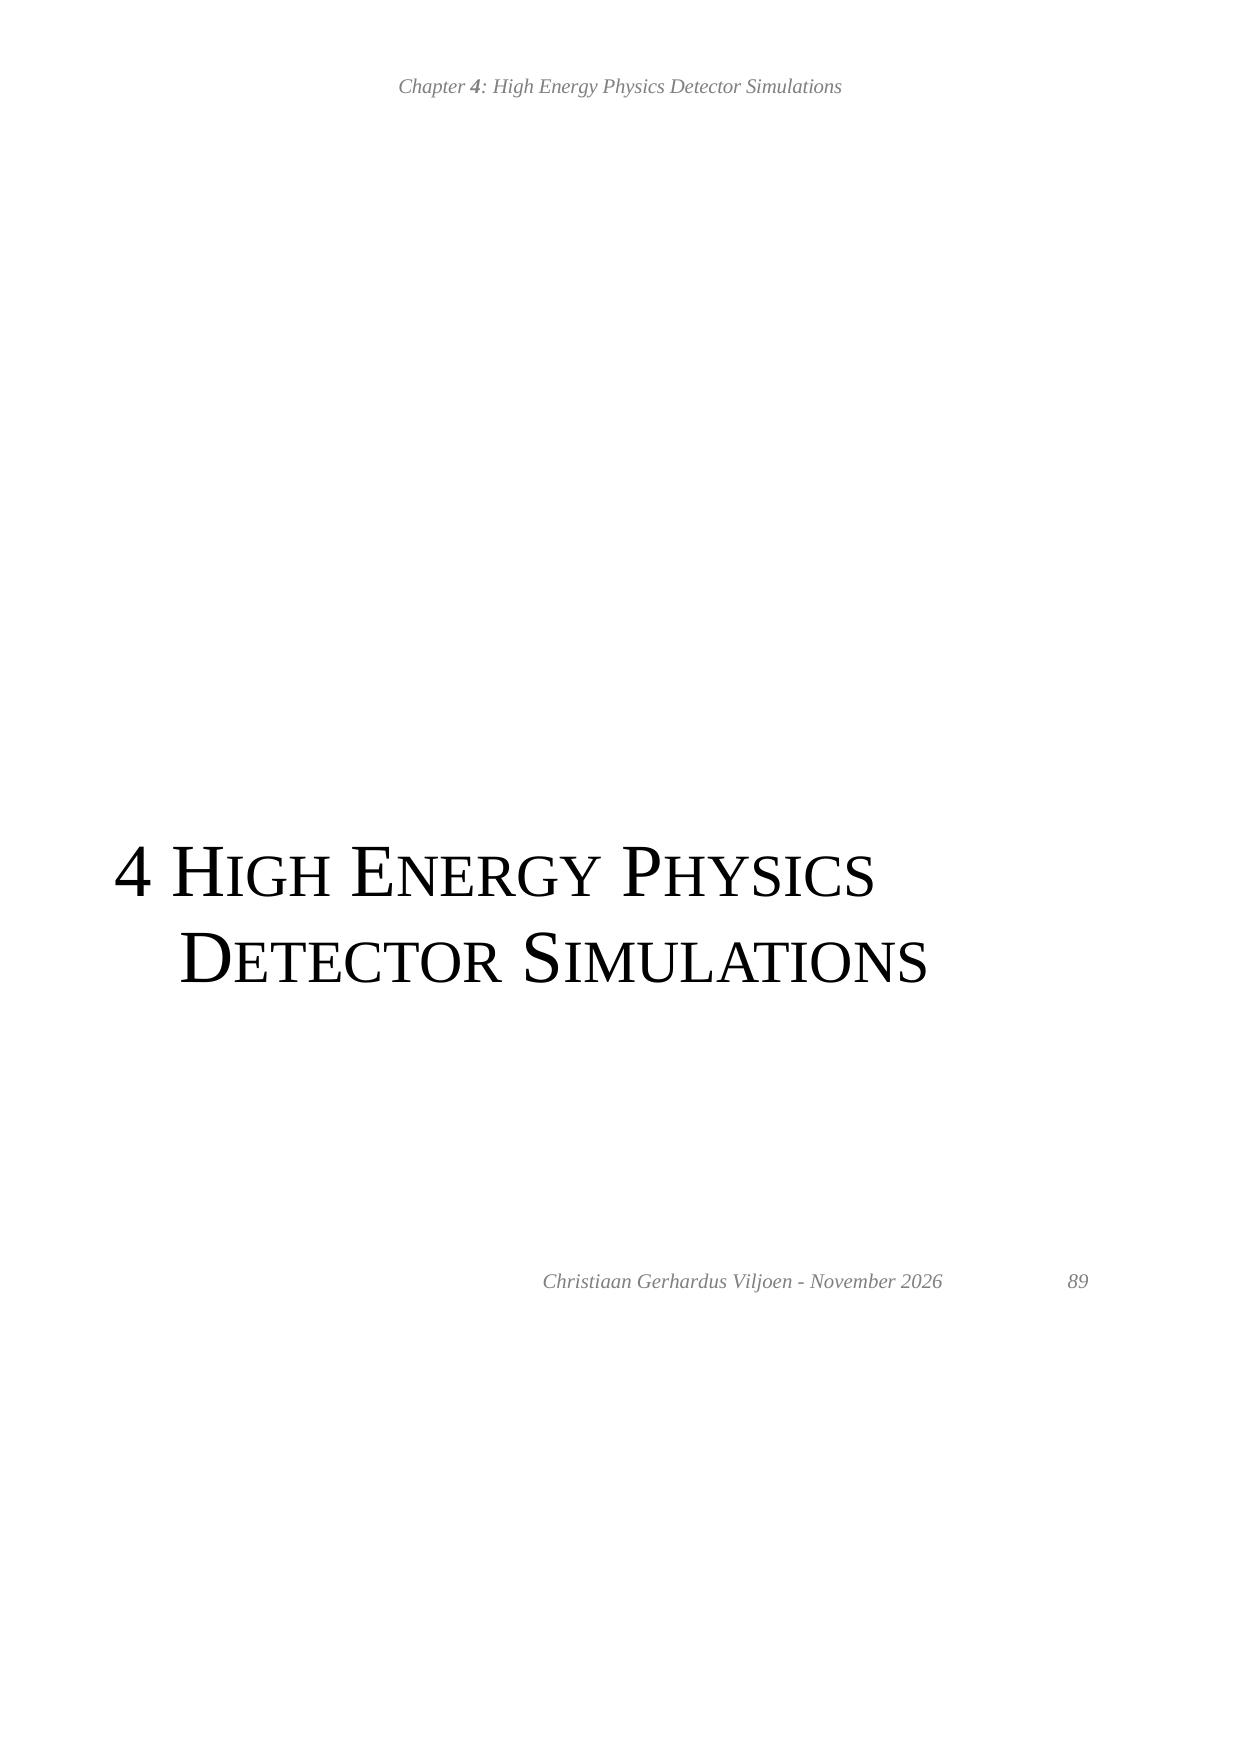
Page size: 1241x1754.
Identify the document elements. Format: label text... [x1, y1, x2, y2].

subtitle High Energy Physics Detector Simulations [114, 826, 1090, 999]
